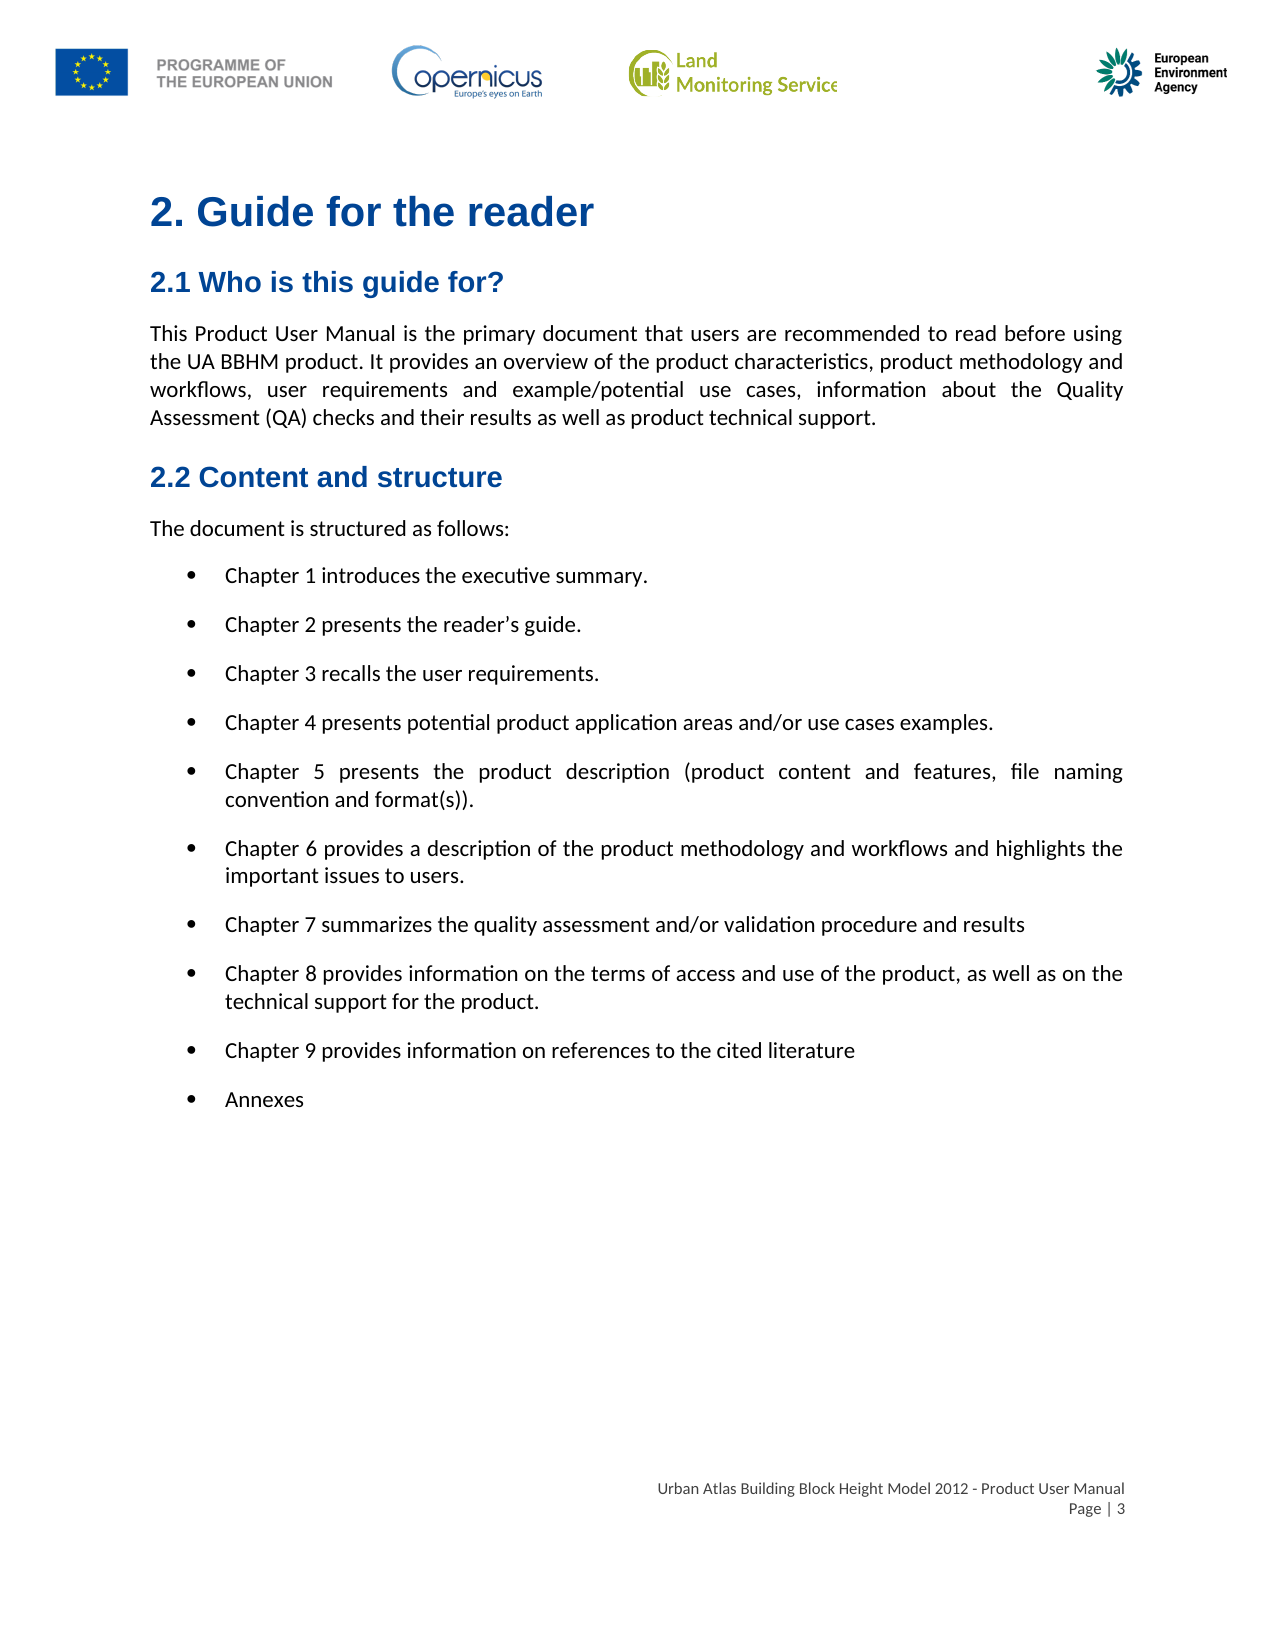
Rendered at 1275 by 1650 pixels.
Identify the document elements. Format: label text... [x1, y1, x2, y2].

picture [371, 15, 560, 130]
list Chapter 2 presents the reader’s guide. [187, 610, 1125, 638]
list Chapter 5 presents the product description (product content and features, file naming convention and format(s)). [187, 757, 1125, 813]
subtitle 2.2 Content and structure [150, 460, 1125, 494]
picture [1094, 46, 1228, 97]
picture [628, 50, 837, 97]
text This Product User Manual is the primary document that users are recommended to read before using the UA BBHM product. It provides an overview of the product characteristics, product methodology and workflows, user requirements and example/potential use cases, information about the Quality Assessment (QA) checks and their results as well as product technical support. [150, 319, 1125, 431]
list Chapter 4 presents potential product application areas and/or use cases examples. [187, 708, 1125, 736]
subtitle 2. Guide for the reader [150, 187, 1125, 235]
list Chapter 9 provides information on references to the cited literature [187, 1036, 1125, 1064]
list Chapter 7 summarizes the quality assessment and/or validation procedure and results [187, 911, 1125, 938]
list Annexes [187, 1085, 1125, 1113]
picture [29, 21, 351, 124]
list Chapter 1 introduces the executive summary. [187, 561, 1125, 589]
list Chapter 3 recalls the user requirements. [187, 659, 1125, 687]
text The document is structured as follows: [150, 514, 1125, 543]
list Chapter 6 provides a description of the product methodology and workflows and highlights the important issues to users. [187, 834, 1125, 890]
subtitle 2.1 Who is this guide for? [150, 264, 1125, 298]
list Chapter 8 provides information on the terms of access and use of the product, as well as on the technical support for the product. [187, 959, 1125, 1015]
